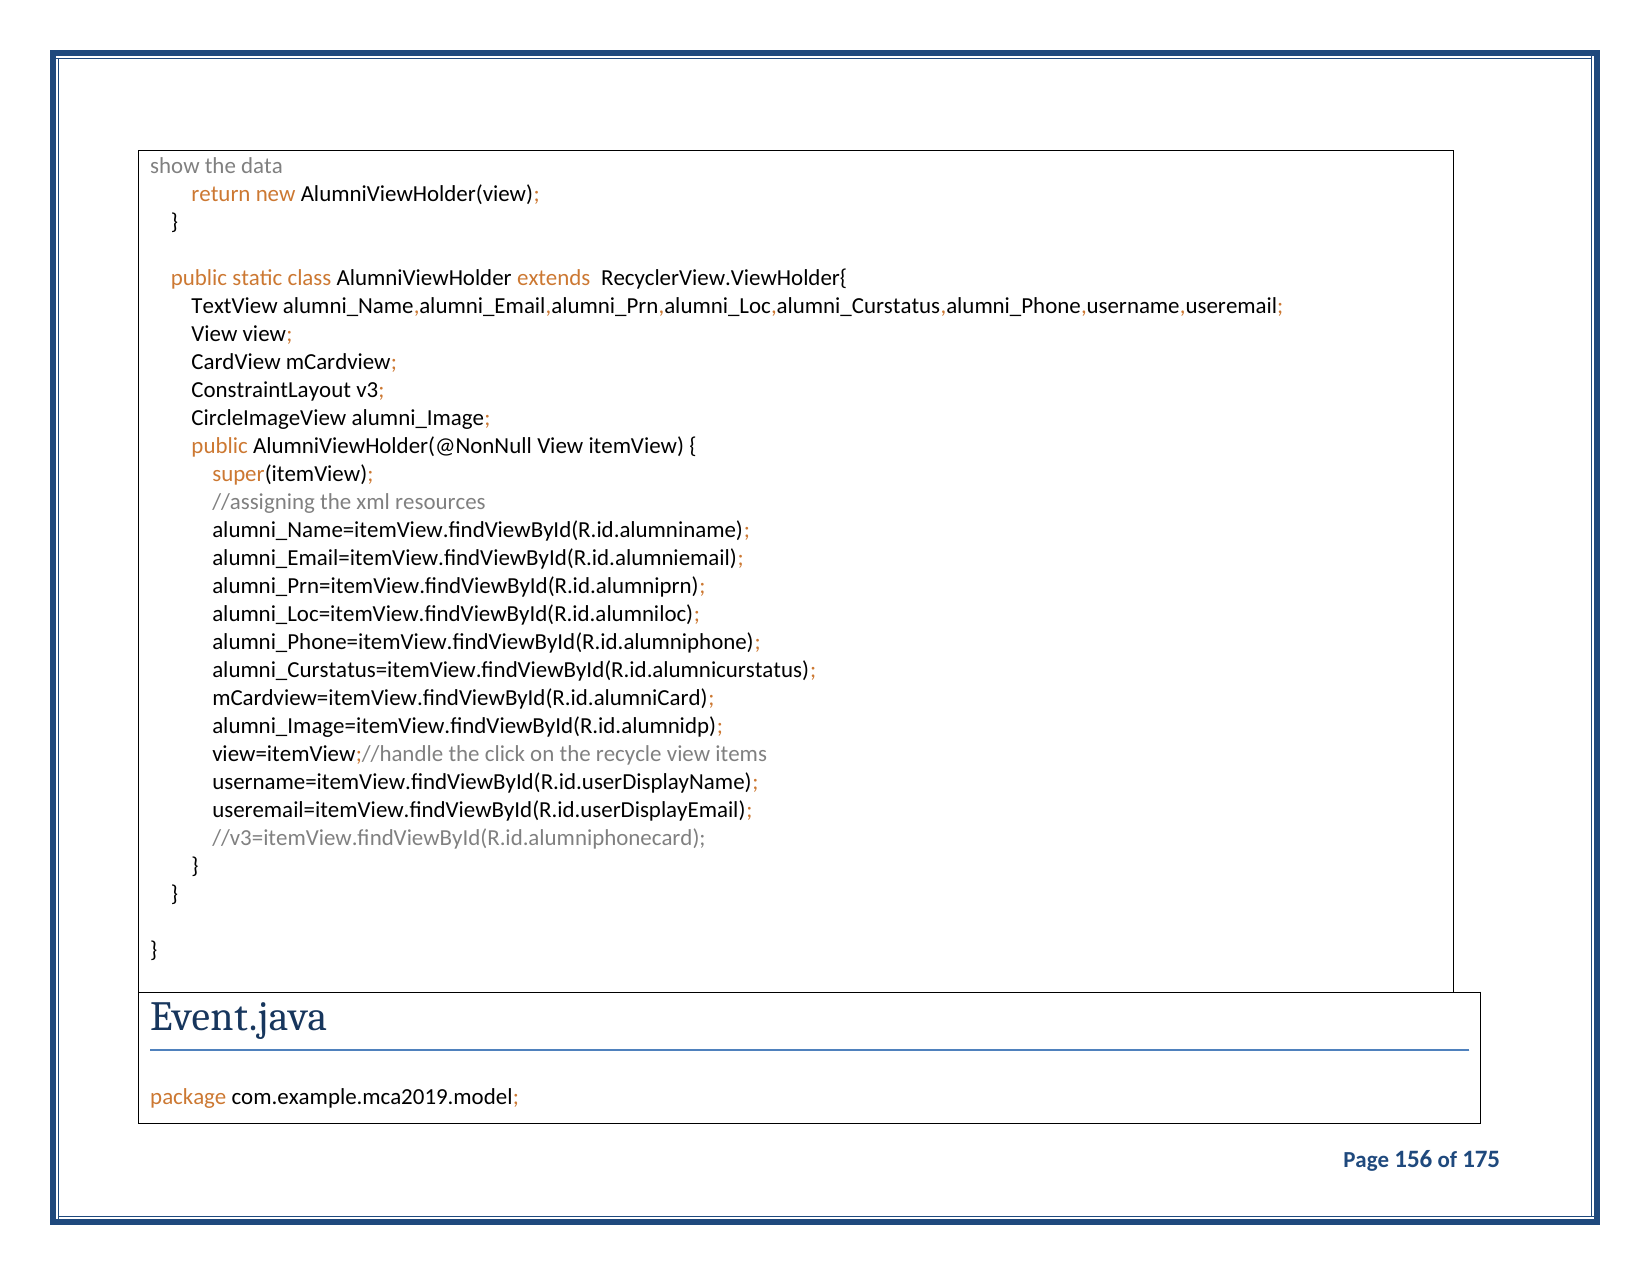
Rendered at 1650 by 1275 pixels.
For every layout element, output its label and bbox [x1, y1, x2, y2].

table_cell [139, 151, 1453, 992]
table_cell [139, 993, 1480, 1123]
